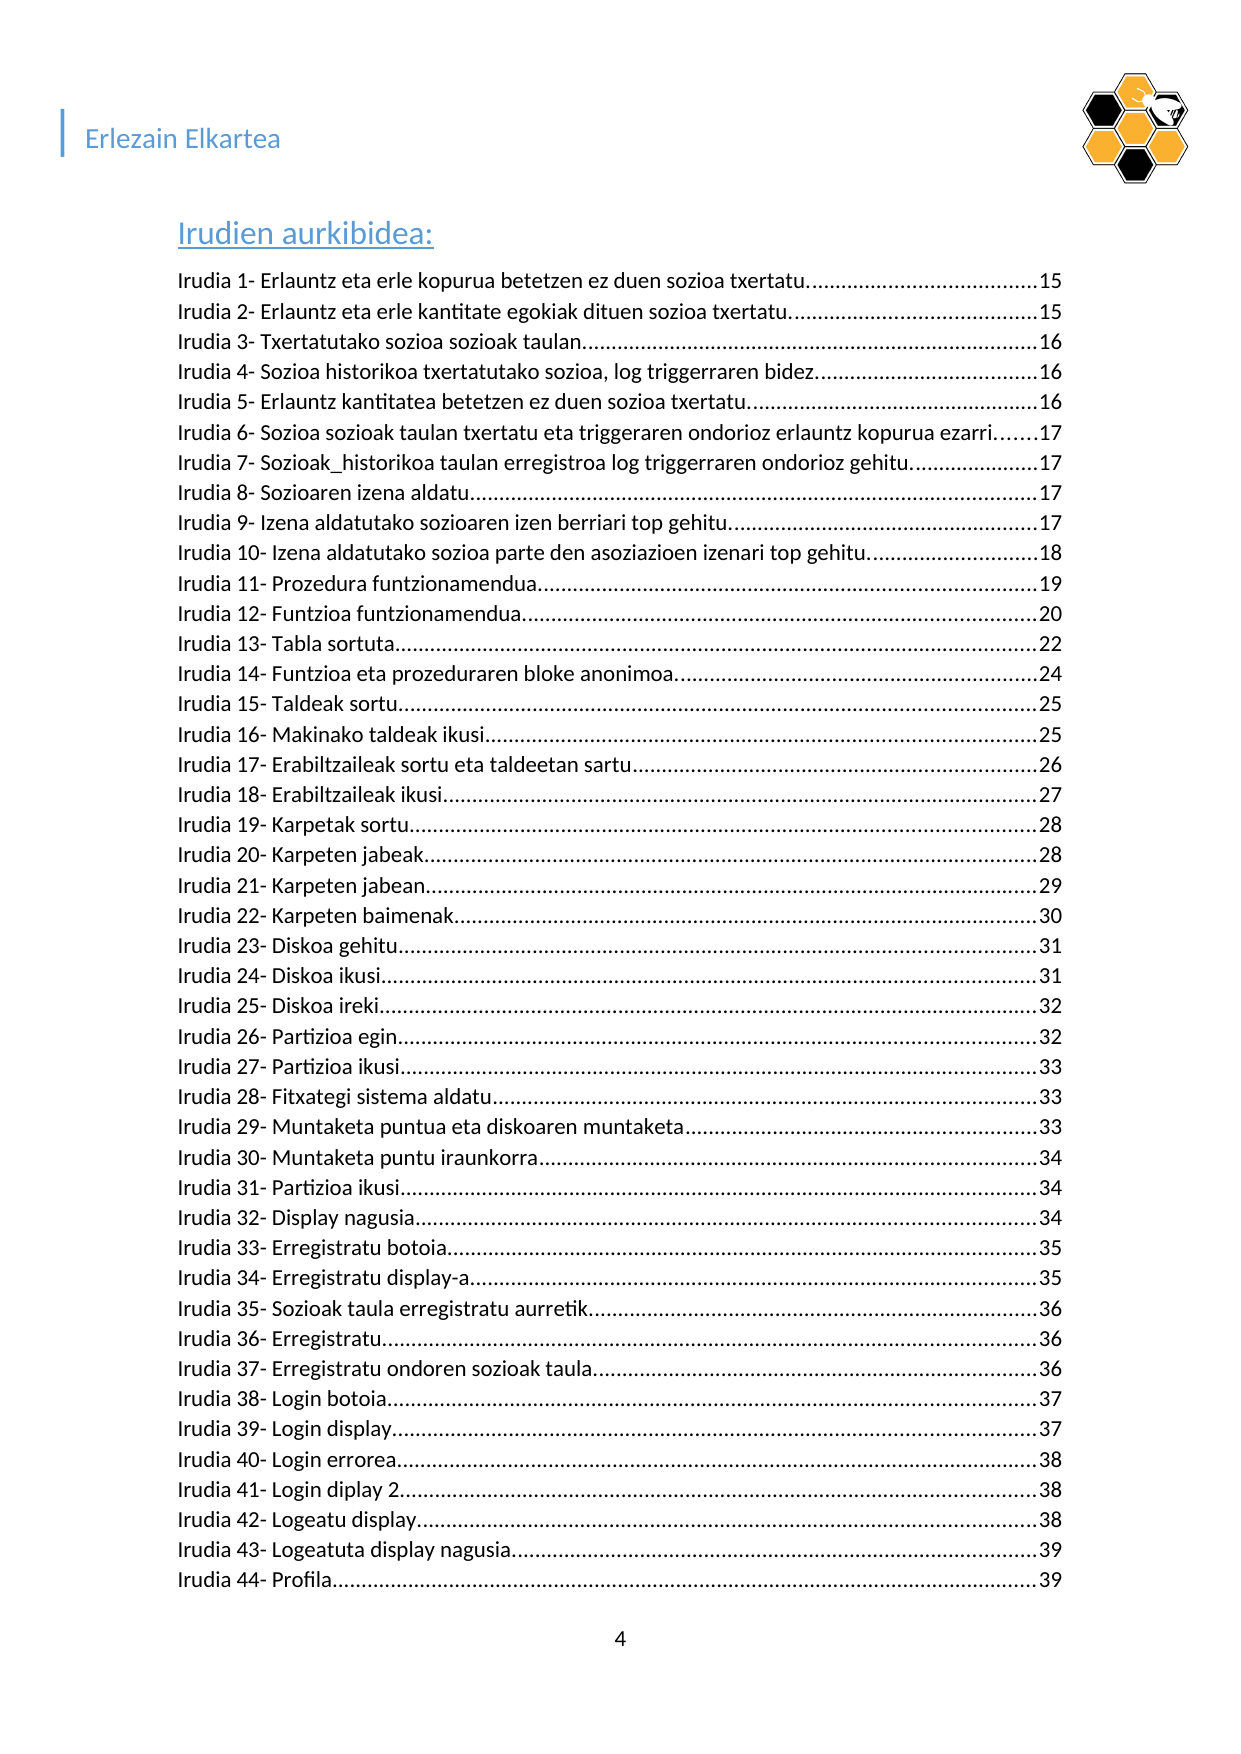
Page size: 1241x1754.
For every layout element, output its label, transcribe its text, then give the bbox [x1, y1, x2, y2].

text Irudia 14- Funtzioa eta prozeduraren bloke anonimoa. 24 [177, 659, 1063, 687]
text Irudia 1- Erlauntz eta erle kopurua betetzen ez duen sozioa txertatu. 15 [177, 267, 1063, 295]
text Irudia 31- Partizioa ikusi 34 [177, 1173, 1063, 1201]
text Irudia 12- Funtzioa funtzionamendua. 20 [177, 599, 1063, 627]
text Irudia 11- Prozedura funtzionamendua. 19 [177, 569, 1063, 597]
text Irudia 24- Diskoa ikusi 31 [177, 961, 1063, 989]
text Irudia 22- Karpeten baimenak 30 [177, 901, 1063, 929]
text Irudia 4- Sozioa historikoa txertatutako sozioa, log triggerraren bidez. 16 [177, 357, 1063, 385]
text Irudia 36- Erregistratu. 36 [177, 1324, 1063, 1352]
text Irudia 42- Logeatu display. 38 [177, 1505, 1063, 1533]
text Irudia 7- Sozioak_historikoa taulan erregistroa log triggerraren ondorioz gehitu. 17 [177, 448, 1063, 476]
text Irudia 43- Logeatuta display nagusia. 39 [177, 1535, 1063, 1563]
text Irudia 35- Sozioak taula erregistratu aurretik. 36 [177, 1294, 1063, 1322]
text Irudia 6- Sozioa sozioak taulan txertatu eta triggeraren ondorioz erlauntz kopurua ezarri. 17 [177, 418, 1063, 446]
text Irudia 37- Erregistratu ondoren sozioak taula. 36 [177, 1354, 1063, 1382]
text Irudia 8- Sozioaren izena aldatu. 17 [177, 478, 1063, 506]
text Irudia 38- Login botoia. 37 [177, 1384, 1063, 1412]
text Irudia 33- Erregistratu botoia. 35 [177, 1233, 1063, 1261]
text Irudia 30- Muntaketa puntu iraunkorra 34 [177, 1143, 1063, 1171]
text Irudia 10- Izena aldatutako sozioa parte den asoziazioen izenari top gehitu. 18 [177, 538, 1063, 567]
text Irudia 39- Login display. 37 [177, 1414, 1063, 1443]
text Irudia 29- Muntaketa puntua eta diskoaren muntaketa 33 [177, 1112, 1063, 1141]
text Irudia 17- Erabiltzaileak sortu eta taldeetan sartu 26 [177, 750, 1063, 778]
text Irudia 41- Login diplay 2. 38 [177, 1475, 1063, 1503]
text Irudia 15- Taldeak sortu. 25 [177, 689, 1063, 718]
text Irudia 5- Erlauntz kantitatea betetzen ez duen sozioa txertatu. 16 [177, 387, 1063, 416]
text Irudia 23- Diskoa gehitu 31 [177, 931, 1063, 959]
text Irudia 26- Partizioa egin 32 [177, 1022, 1063, 1050]
text Irudia 27- Partizioa ikusi 33 [177, 1052, 1063, 1080]
text Irudia 20- Karpeten jabeak 28 [177, 841, 1063, 869]
text Irudia 28- Fitxategi sistema aldatu 33 [177, 1082, 1063, 1110]
text Irudien aurkibidea: [177, 212, 1063, 253]
picture [1071, 73, 1210, 185]
text Irudia 21- Karpeten jabean 29 [177, 871, 1063, 899]
text Irudia 18- Erabiltzaileak ikusi 27 [177, 780, 1063, 808]
text Irudia 40- Login errorea. 38 [177, 1445, 1063, 1473]
text Irudia 2- Erlauntz eta erle kantitate egokiak dituen sozioa txertatu. 15 [177, 297, 1063, 325]
text Irudia 32- Display nagusia. 34 [177, 1203, 1063, 1231]
text Irudia 9- Izena aldatutako sozioaren izen berriari top gehitu. 17 [177, 508, 1063, 536]
text Irudia 13- Tabla sortuta. 22 [177, 629, 1063, 657]
text Irudia 19- Karpetak sortu 28 [177, 810, 1063, 838]
text Irudia 34- Erregistratu display-a. 35 [177, 1263, 1063, 1292]
text Irudia 25- Diskoa ireki 32 [177, 992, 1063, 1020]
text Irudia 44- Profila. 39 [177, 1566, 1063, 1594]
text Irudia 3- Txertatutako sozioa sozioak taulan. 16 [177, 327, 1063, 355]
text Irudia 16- Makinako taldeak ikusi 25 [177, 720, 1063, 748]
